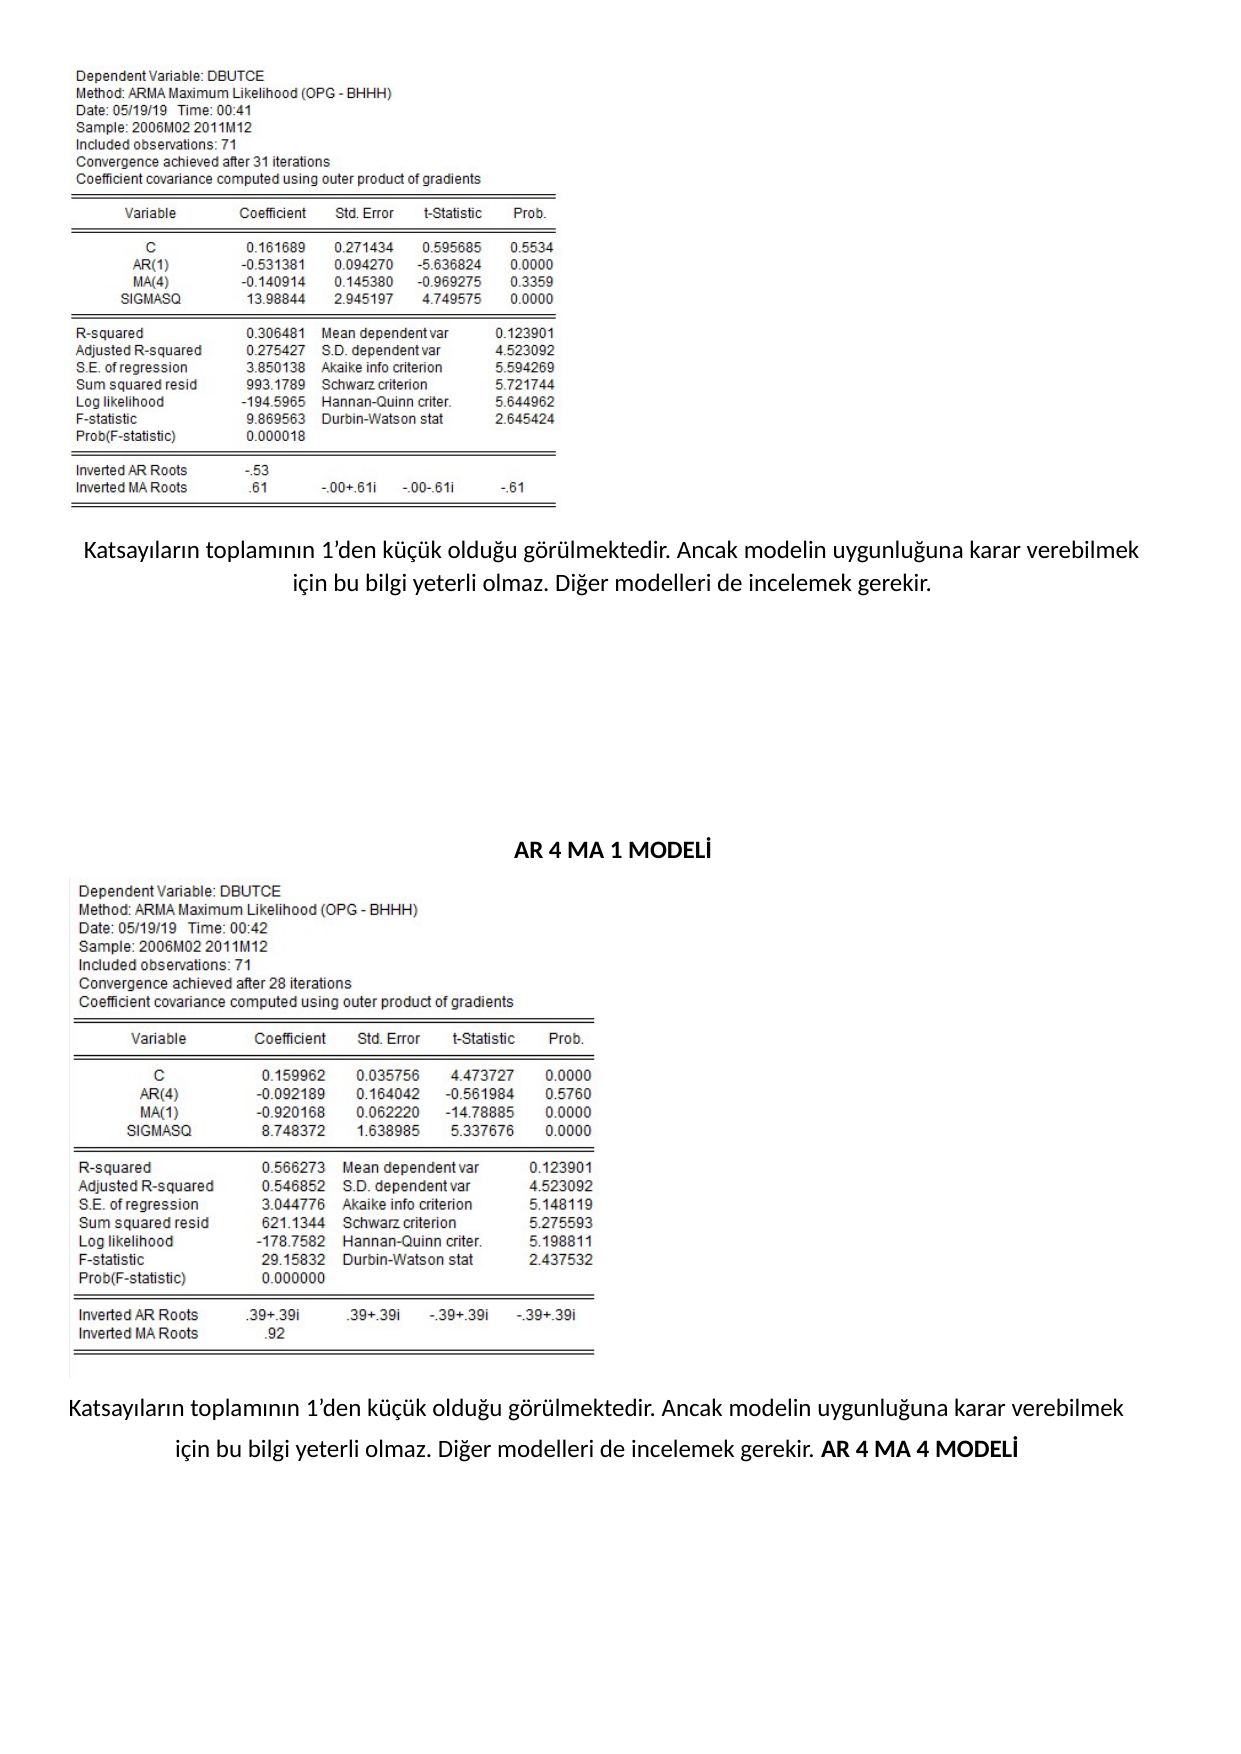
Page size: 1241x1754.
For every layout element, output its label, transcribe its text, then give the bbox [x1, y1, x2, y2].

subtitle AR 4 MA 1 MODELİ [64, 835, 1162, 865]
picture [68, 65, 565, 521]
picture [69, 877, 609, 1378]
text Katsayıların toplamının 1’den küçük olduğu görülmektedir. Ancak modelin uygunluğuna karar verebilmek için bu bilgi yeterli olmaz. Diğer modelleri de incelemek gerekir. [64, 535, 1159, 598]
text Katsayıların toplamının 1’den küçük olduğu görülmektedir. Ancak modelin uygunluğuna karar verebilmek için bu bilgi yeterli olmaz. Diğer modelleri de incelemek gerekir. AR 4 MA 4 MODELİ [64, 1392, 1129, 1464]
